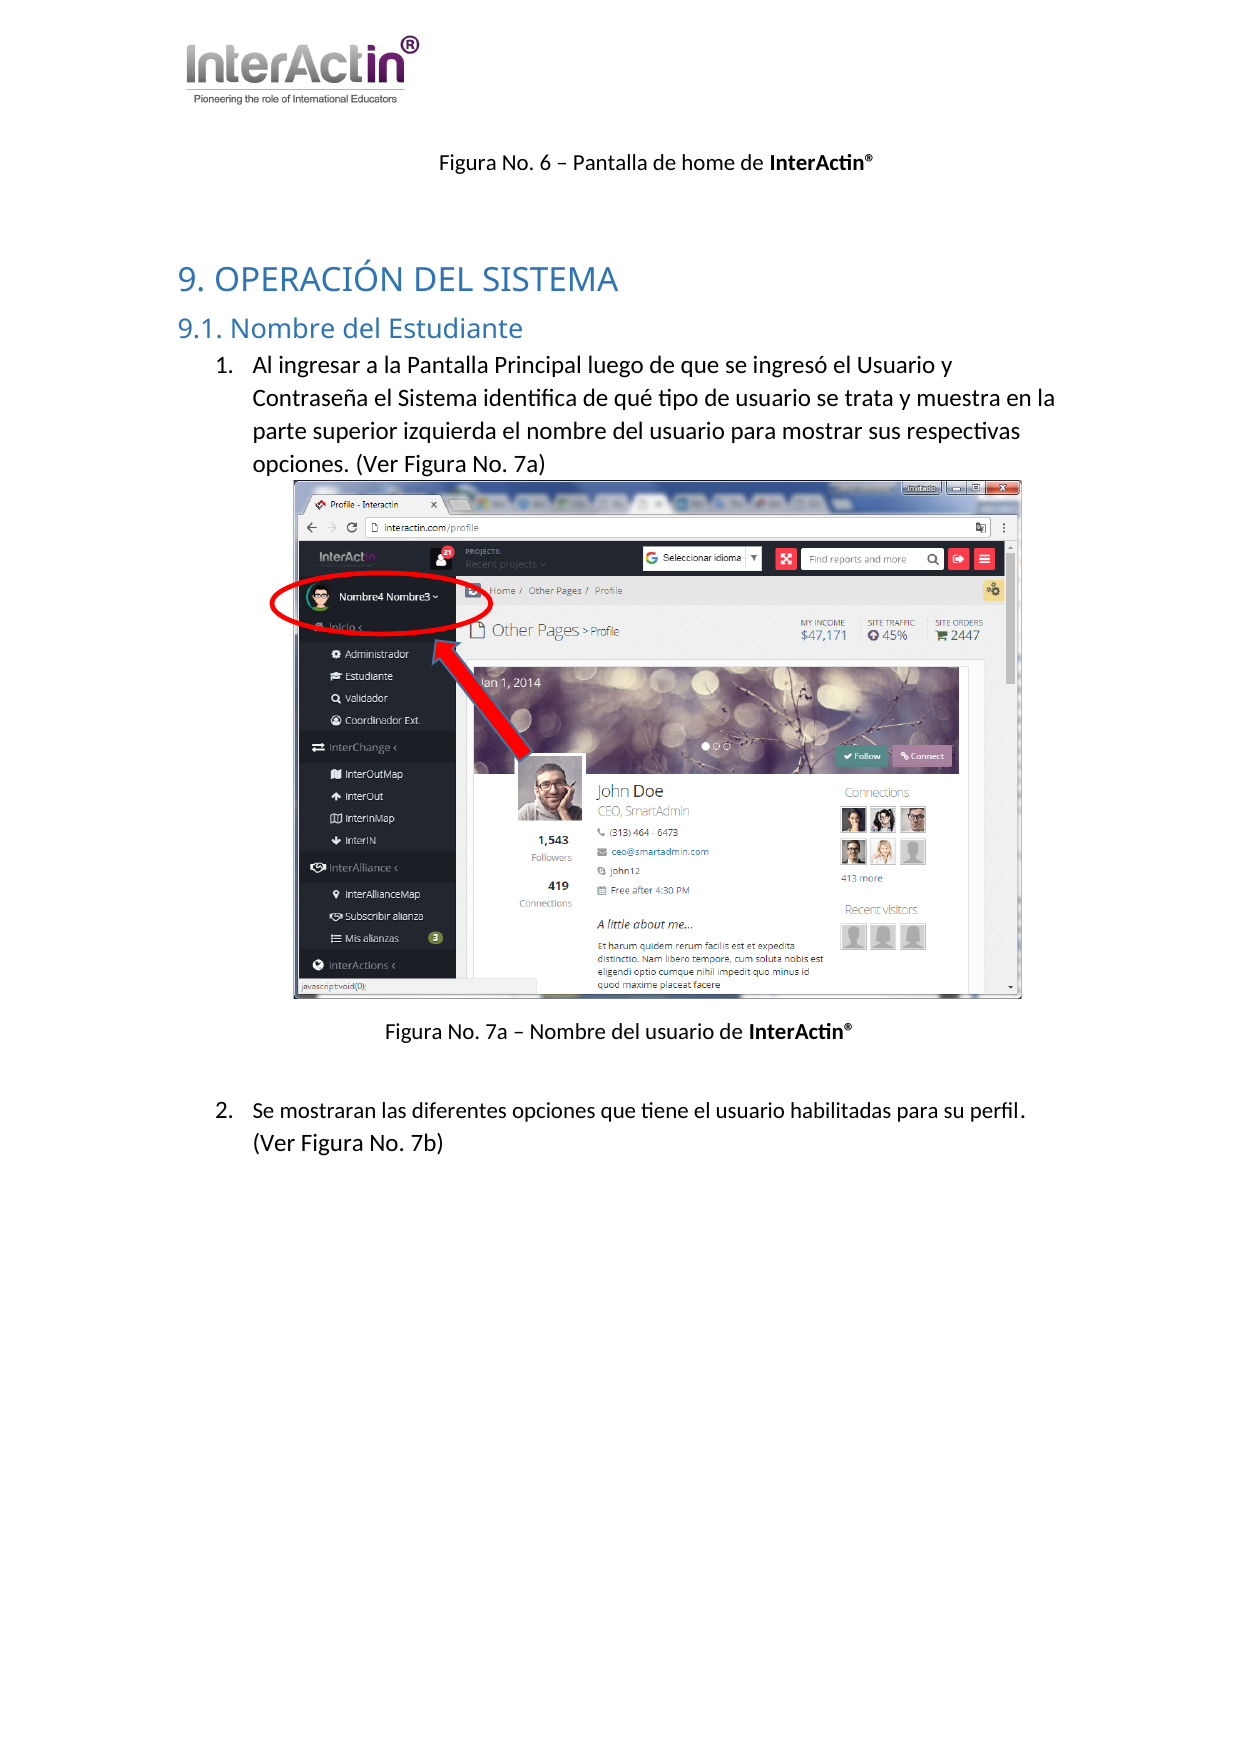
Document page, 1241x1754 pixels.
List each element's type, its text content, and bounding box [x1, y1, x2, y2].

text Figura No. 7a – Nombre del usuario de InterActin® [177, 1017, 1063, 1045]
list Figura No. 6 – Pantalla de home de InterActin® [252, 148, 1063, 176]
picture [293, 576, 488, 631]
picture [180, 28, 421, 106]
subtitle 9.1. Nombre del Estudiante [177, 309, 1063, 346]
subtitle 9. OPERACIÓN DEL SISTEMA [177, 256, 1063, 302]
picture [293, 480, 1022, 999]
list Se mostraran las diferentes opciones que tiene el usuario habilitadas para su perfil. (Ver Figura No. 7b) [215, 1094, 1063, 1157]
list Al ingresar a la Pantalla Principal luego de que se ingresó el Usuario y Contraseña el Sistema identifica de qué tipo de usuario se trata y muestra en la parte superior izquierda el nombre del usuario para mostrar sus respectivas opciones. (Ver Figura No. 7a) [215, 349, 1063, 478]
